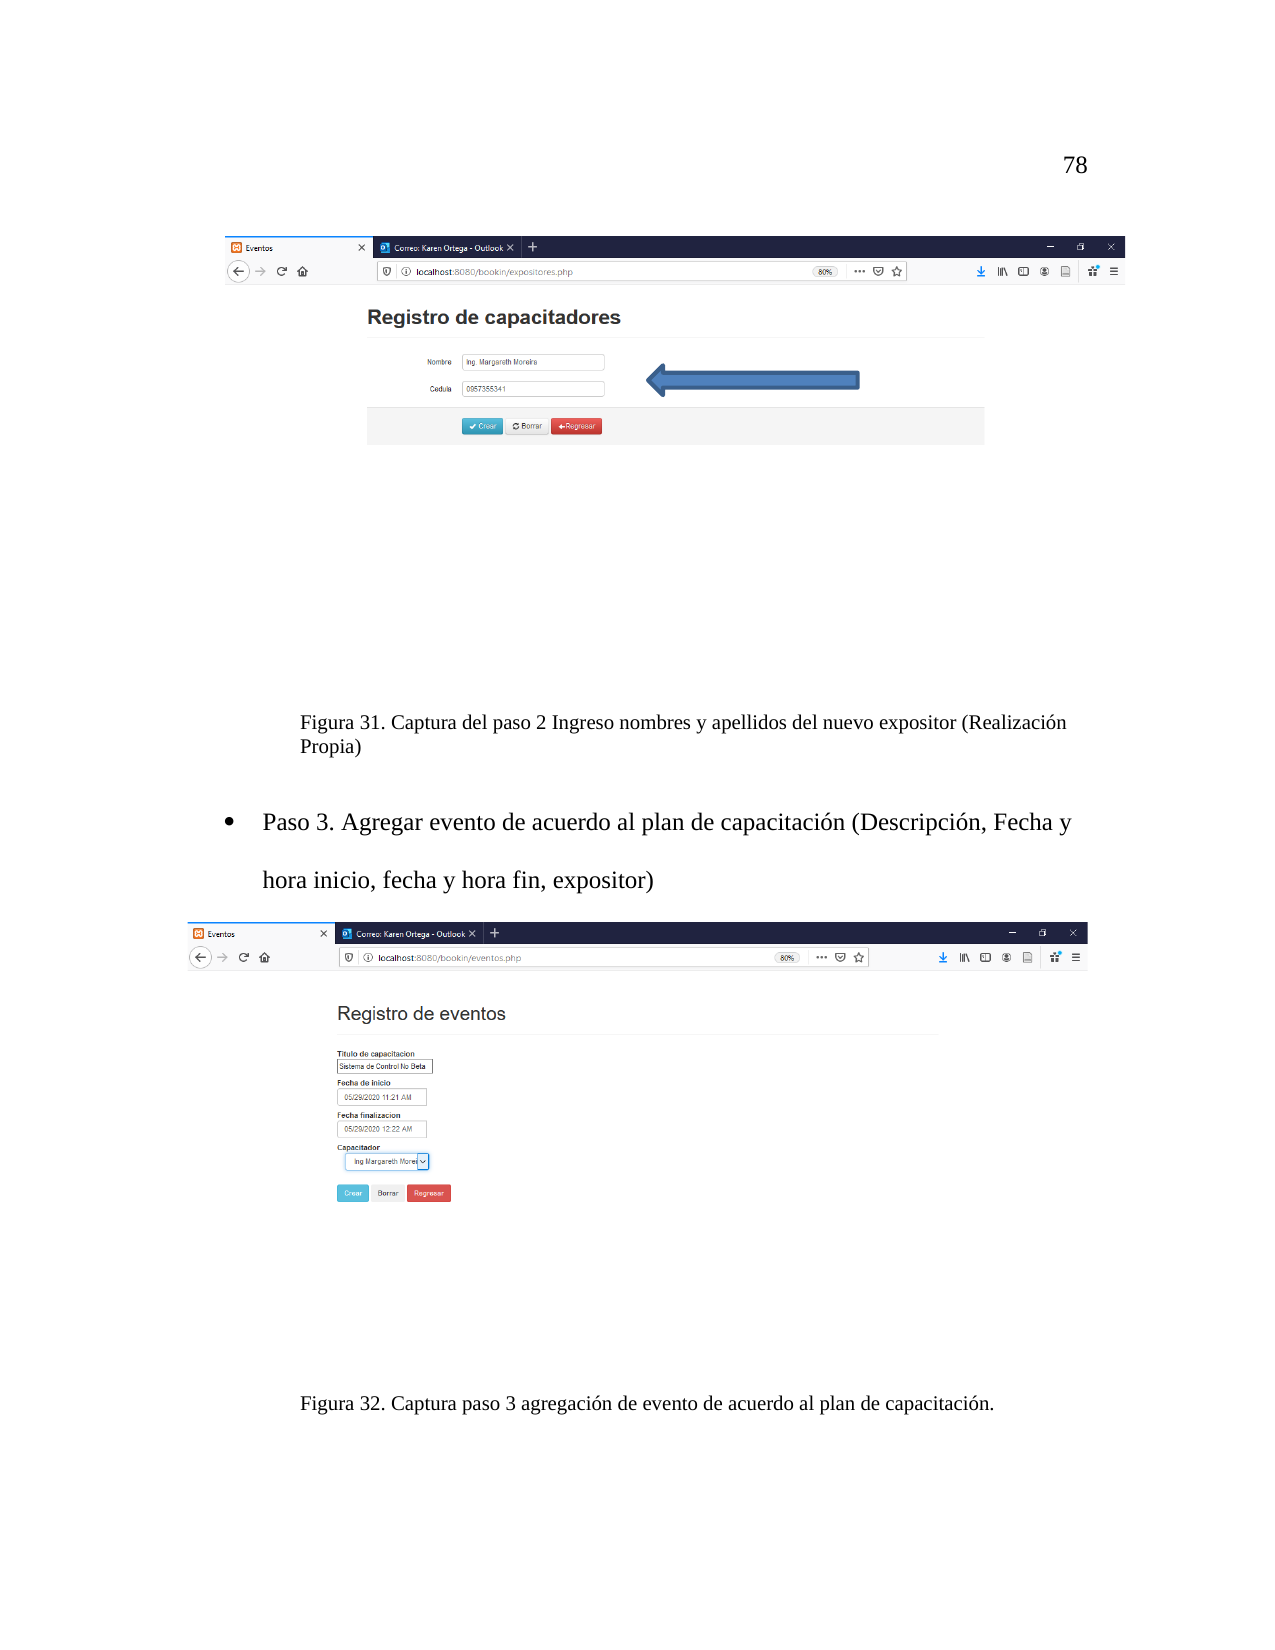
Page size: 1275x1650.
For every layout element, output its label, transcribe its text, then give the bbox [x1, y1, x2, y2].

picture [187, 922, 1088, 1350]
picture [225, 236, 1125, 669]
list Paso 3. Agregar evento de acuerdo al plan de capacitación (Descripción, Fecha y hora inicio, fecha y hora fin, expositor) [225, 807, 1087, 894]
text Figura 31. Captura del paso 2 Ingreso nombres y apellidos del nuevo expositor (Realización Propia) [300, 710, 1087, 758]
text Figura 32. Captura paso 3 agregación de evento de acuerdo al plan de capacitación. [300, 1391, 1087, 1415]
